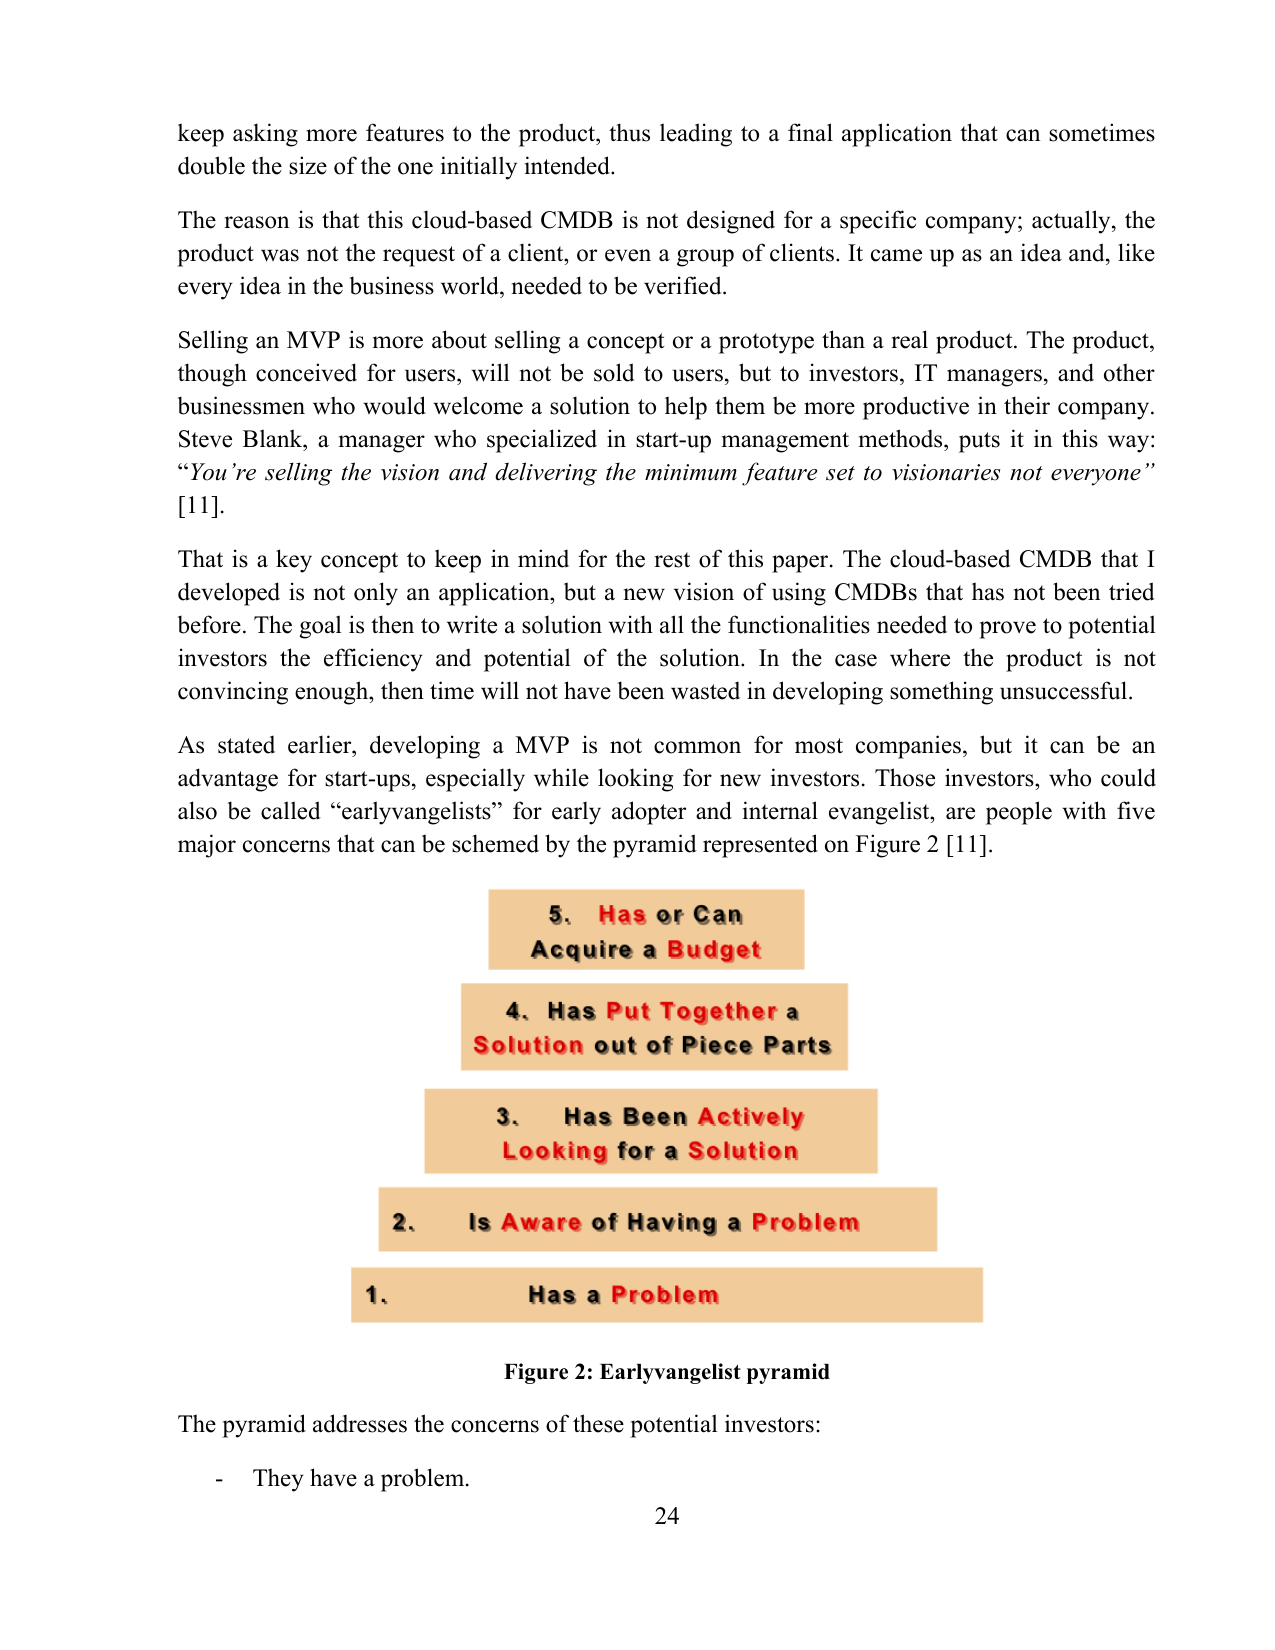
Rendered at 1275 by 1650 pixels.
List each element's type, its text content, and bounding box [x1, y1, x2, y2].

list They have a problem. [215, 1463, 1157, 1492]
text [177, 118, 1157, 180]
text As stated earlier, developing a MVP is not common for most companies, but it can be an advantage for start-ups, especially while looking for new investors. Those investors, who could also be called “earlyvangelists” for early adopter and internal evangelist, are people with five major concerns that can be schemed by the pyramid represented on Figure 2. [177, 730, 1157, 858]
text The reason is that this cloud-based CMDB is not designed for a specific company; actually, the product was not the request of a client, or even a group of clients. It came up as an idea and, like every idea in the business world, needed to be verified. [177, 205, 1157, 300]
text Selling an MVP is more about selling a concept or a prototype than a real product. The product, though conceived for users, will not be sold to users, but to investors, IT managers, and other businessmen who would welcome a solution to help them be more productive in their company. Steve Blank, a manager who specialized in start-up management methods, puts it in this way: “You’re selling the vision and delivering the minimum feature set to visionaries not everyone”. [177, 325, 1157, 519]
text The pyramid addresses the concerns of these potential investors: [177, 1409, 1157, 1438]
picture [317, 882, 1018, 1334]
text That is a key concept to keep in mind for the rest of this paper. The cloud-based CMDB that I developed is not only an application, but a new vision of using CMDBs that has not been tried before. The goal is then to write a solution with all the functionalities needed to prove to potential investors the efficiency and potential of the solution. In the case where the product is not convincing enough, then time will not have been wasted in developing something unsuccessful. [177, 544, 1157, 705]
text Figure 2: Earlyvangelist pyramid [177, 1358, 1157, 1385]
